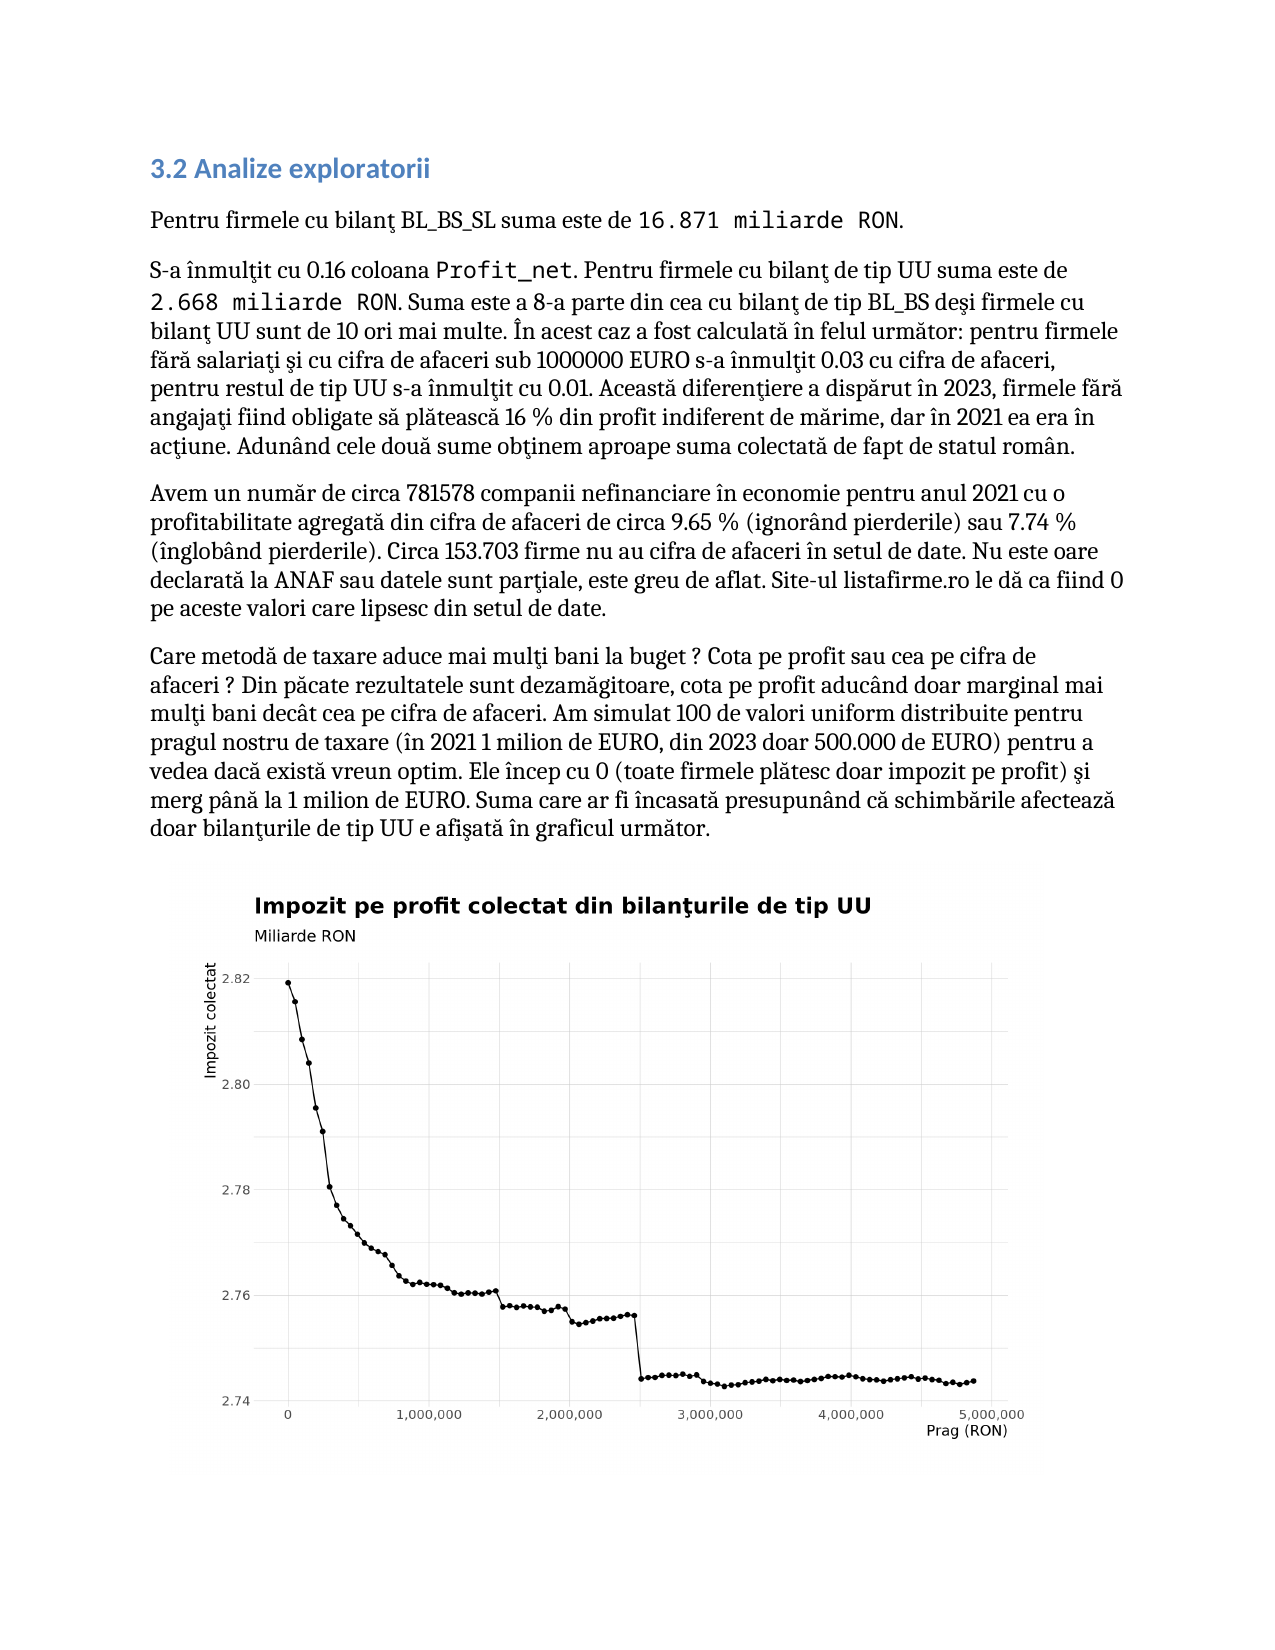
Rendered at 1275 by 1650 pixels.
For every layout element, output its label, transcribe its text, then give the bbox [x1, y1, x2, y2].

text Pentru firmele cu bilanţ BL_BS_SL suma este de 16.871 miliarde RON. [150, 204, 1125, 236]
text Care metodă de taxare aduce mai mulţi bani la buget ? Cota pe profit sau cea pe cifra de afaceri ? Din păcate rezultatele sunt dezamăgitoare, cota pe profit aducând doar marginal mai mulţi bani decât cea pe cifra de afaceri. Am simulat 100 de valori uniform distribuite pentru pragul nostru de taxare (în 2021 1 milion de EURO, din 2023 doar 500.000 de EURO) pentru a vedea dacă există vreun optim. Ele încep cu 0 (toate firmele plătesc doar impozit pe profit) şi merg până la 1 milion de EURO. Suma care ar fi încasată presupunând că schimbările afectează doar bilanţurile de tip UU e afişată în graficul următor. [150, 642, 1125, 843]
text Avem un număr de circa 781578 companii nefinanciare în economie pentru anul 2021 cu o profitabilitate agregată din cifra de afaceri de circa 9.65 % (ignorând pierderile) sau 7.74 % (înglobând pierderile). Circa 153.703 firme nu au cifra de afaceri în setul de date. Nu este oare declarată la ANAF sau datele sunt parţiale, este greu de aflat. Site-ul listafirme.ro le dă ca fiind 0 pe aceste valori care lipsesc din setul de date. [150, 479, 1125, 623]
text S-a înmulţit cu 0.16 coloana Profit_net. Pentru firmele cu bilanţ de tip UU suma este de 2.668 miliarde RON. Suma este a 8-a parte din cea cu bilanţ de tip BL_BS deşi firmele cu bilanţ UU sunt de 10 ori mai multe. În acest caz a fost calculată în felul următor: pentru firmele fără salariaţi şi cu cifra de afaceri sub 1000000 EURO s-a înmulţit 0.03 cu cifra de afaceri, pentru restul de tip UU s-a înmulţit cu 0.01. Această diferenţiere a dispărut în 2023, firmele fără angajaţi fiind obligate să plătească 16 % din profit indiferent de mărime, dar în 2021 ea era în acţiune. Adunând cele două sume obţinem aproape suma colectată de fapt de statul român. [150, 254, 1125, 461]
picture [168, 861, 1044, 1475]
subtitle 3.2 Analize exploratorii [150, 150, 1125, 186]
